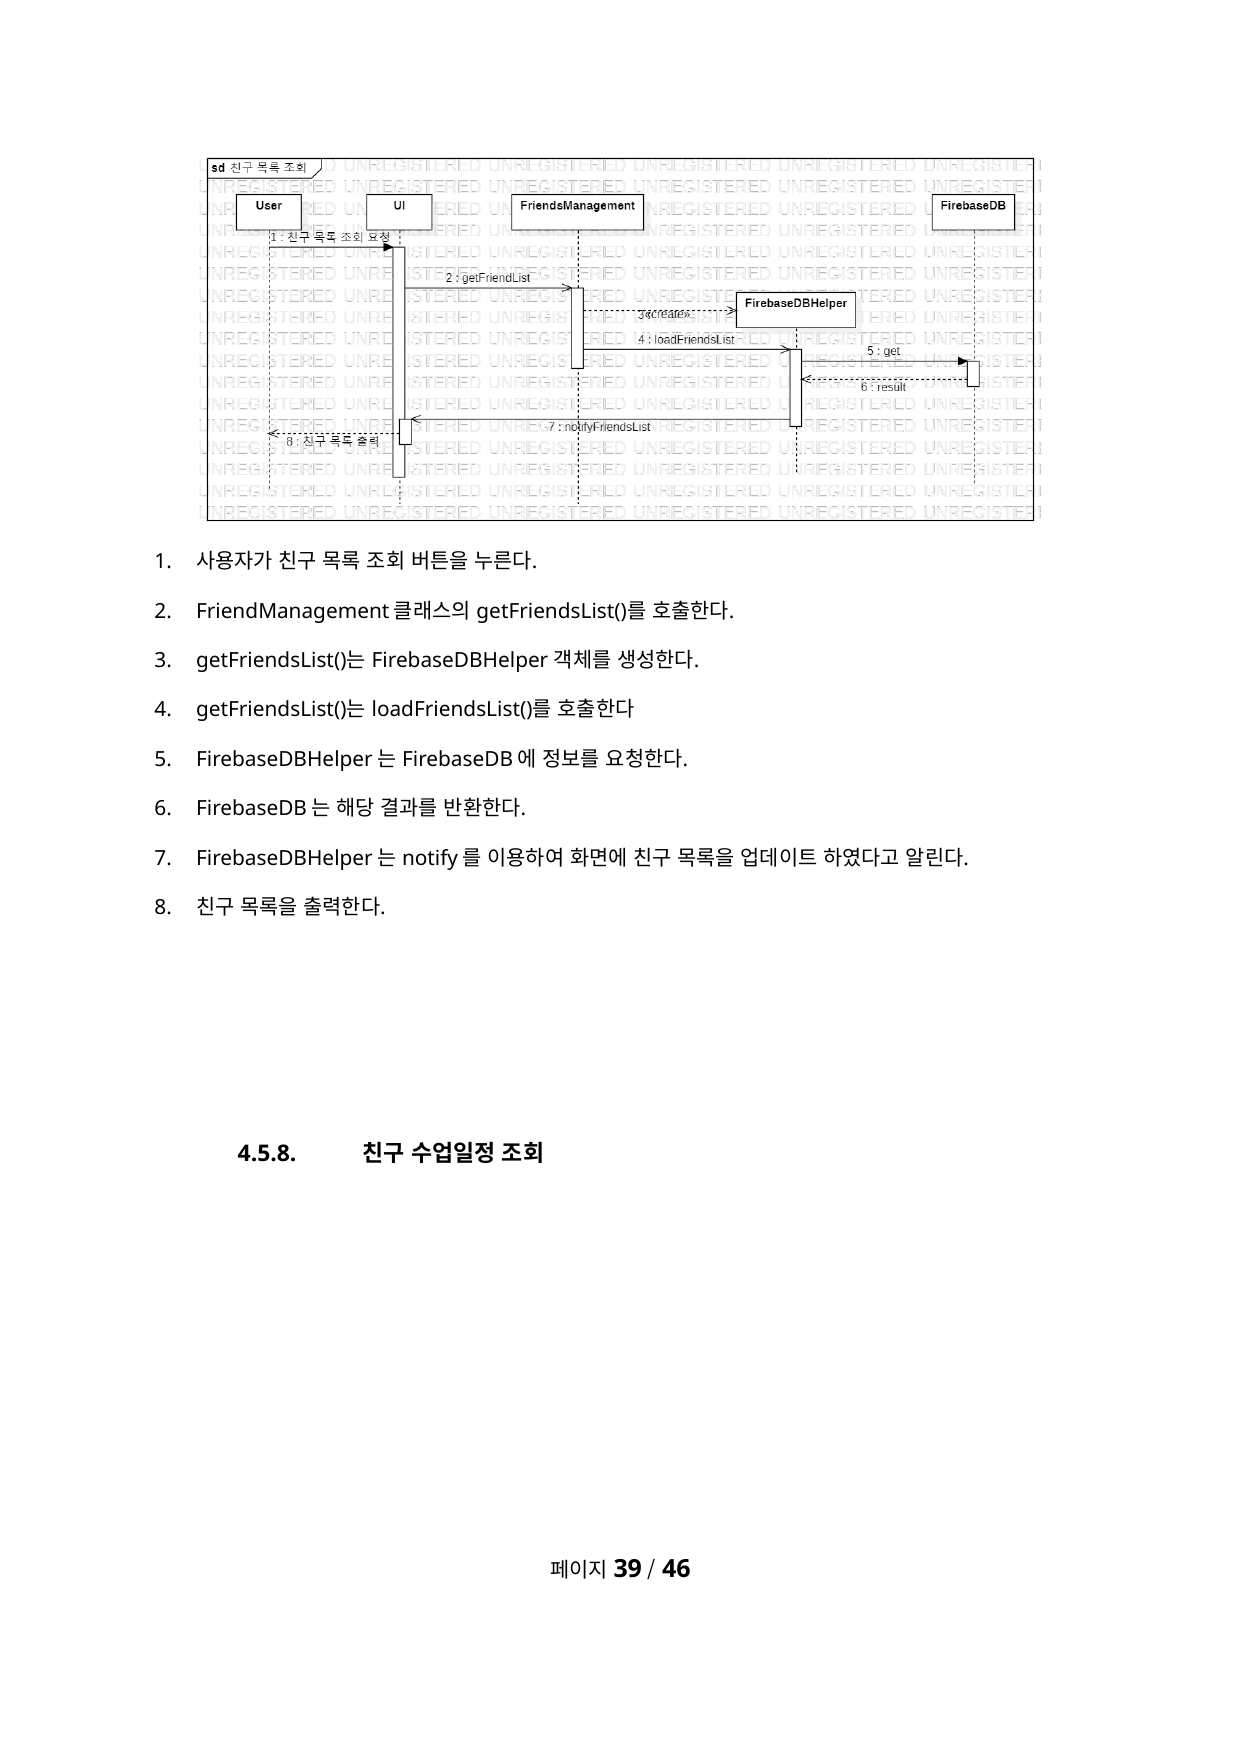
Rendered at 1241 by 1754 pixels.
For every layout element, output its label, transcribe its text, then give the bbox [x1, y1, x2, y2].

list FirebaseDBHelper는 FirebaseDB에 정보를 요청한다. [154, 742, 1128, 772]
list getFriendsList()는 loadFriendsList()를 호출한다 [154, 693, 1128, 723]
list FriendManagement클래스의 getFriendsList()를 호출한다. [154, 594, 1128, 624]
list FirebaseDBHelper는 notify를 이용하여 화면에 친구 목록을 업데이트 하였다고 알린다. [154, 841, 1128, 871]
list 친구 수업일정 조회 [237, 1135, 1128, 1168]
picture [198, 150, 1042, 526]
list FirebaseDB는 해당 결과를 반환한다. [154, 791, 1128, 822]
list getFriendsList()는 FirebaseDBHelper 객체를 생성한다. [154, 643, 1128, 673]
list 사용자가 친구 목록 조회 버튼을 누른다. [154, 544, 1128, 575]
list 친구 목록을 출력한다. [154, 890, 1128, 920]
